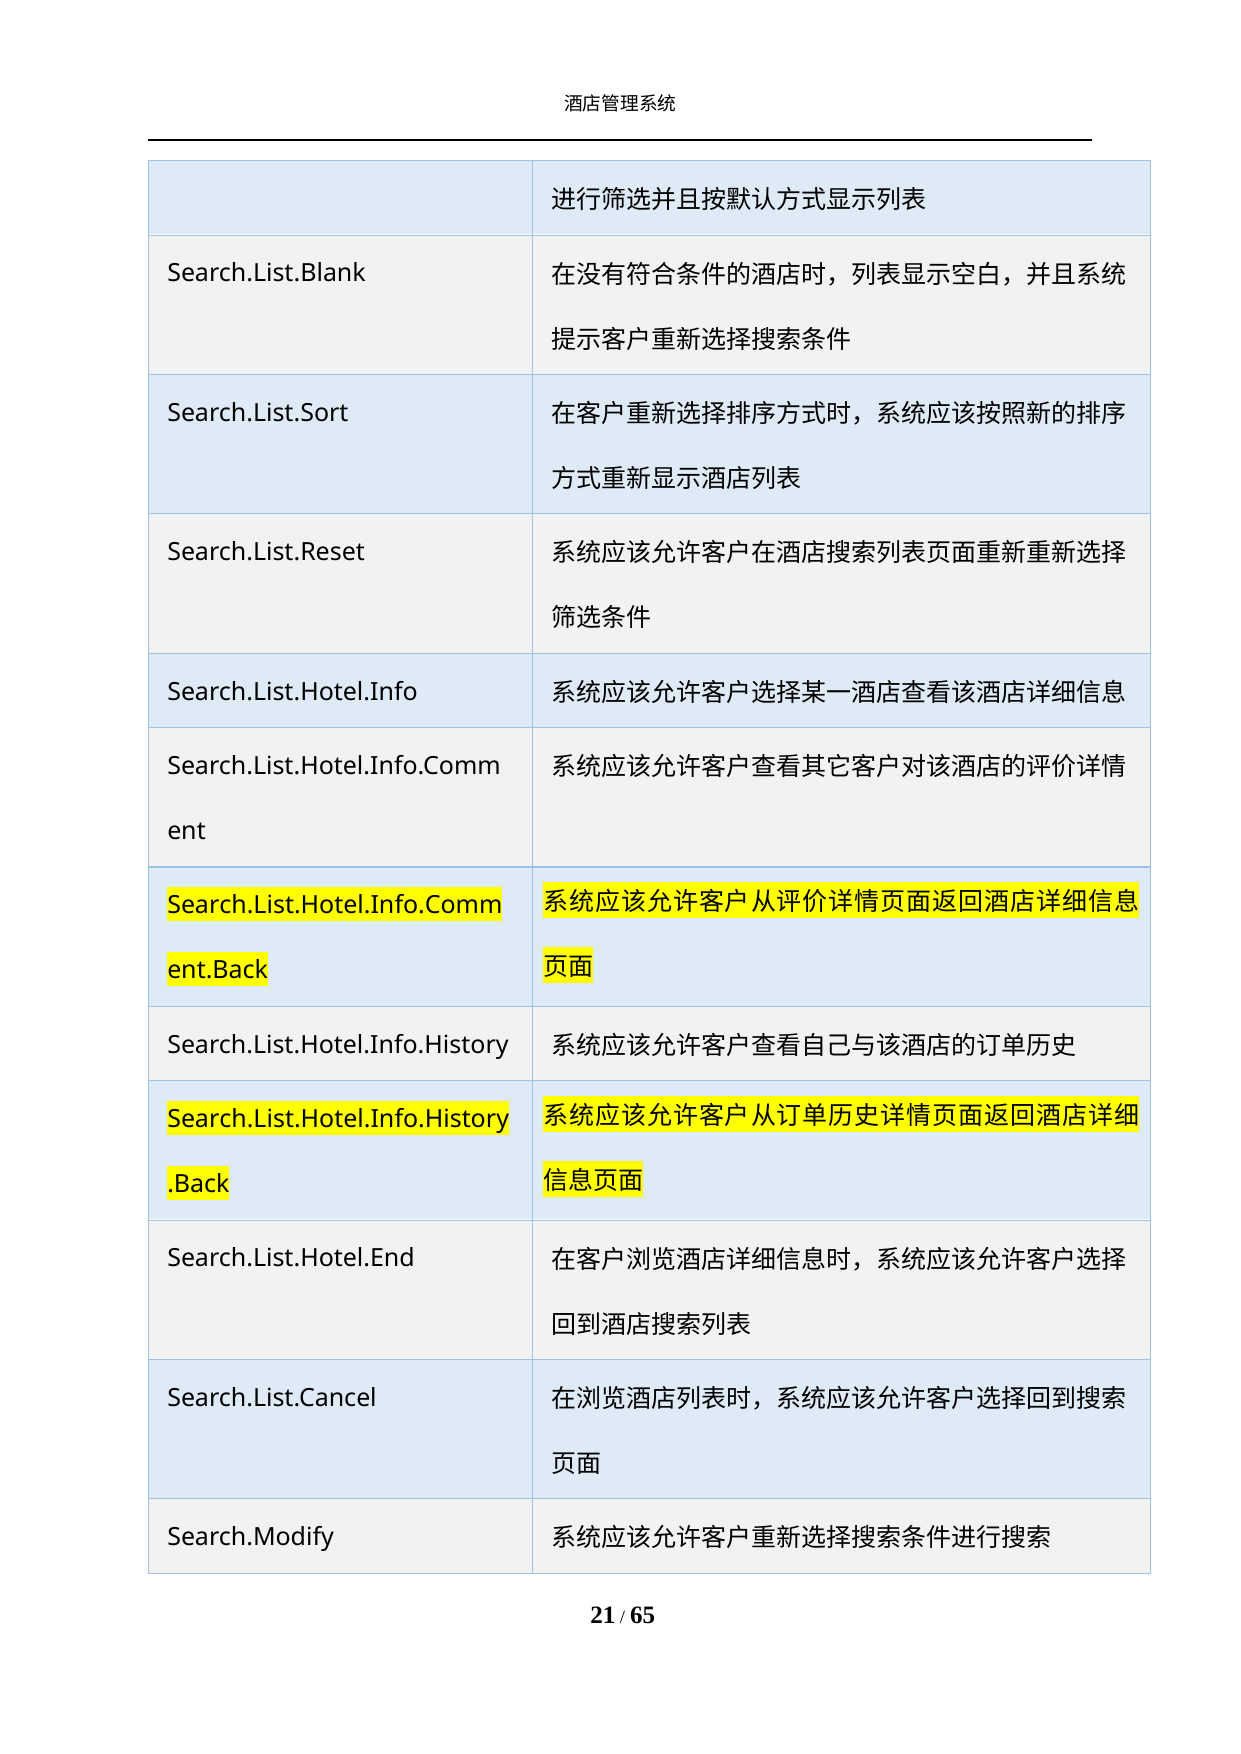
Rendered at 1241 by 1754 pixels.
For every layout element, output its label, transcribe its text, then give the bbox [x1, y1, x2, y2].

table_cell Search.List.Hotel.Info.Comment.Back [149, 868, 532, 1006]
table_cell 在客户重新选择排序方式时，系统应该按照新的排序方式重新显示酒店列表 [533, 375, 1150, 513]
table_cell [149, 161, 532, 234]
table_cell 系统应该允许客户重新选择搜索条件进行搜索 [533, 1499, 1150, 1573]
table_cell Search.List.Hotel.Info [149, 654, 532, 727]
table_cell Search.List.Blank [149, 236, 532, 374]
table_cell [533, 161, 1150, 234]
table_cell 系统应该允许客户从评价详情页面返回酒店详细信息页面 [533, 868, 1150, 1006]
table_cell 系统应该允许客户选择某一酒店查看该酒店详细信息 [533, 654, 1150, 727]
table_cell 在没有符合条件的酒店时，列表显示空白，并且系统提示客户重新选择搜索条件 [533, 236, 1150, 374]
table_cell Search.List.Hotel.Info.Comment [149, 728, 532, 866]
table_cell 系统应该允许客户查看自己与该酒店的订单历史 [533, 1007, 1150, 1080]
table_cell Search.List.Sort [149, 375, 532, 513]
table_cell 系统应该允许客户在酒店搜索列表页面重新重新选择筛选条件 [533, 514, 1150, 653]
table_cell Search.List.Hotel.Info.History [149, 1007, 532, 1080]
table_cell Search.List.Hotel.End [149, 1221, 532, 1359]
table_cell Search.List.Hotel.Info.History.Back [149, 1081, 532, 1219]
table_cell Search.Modify [149, 1499, 532, 1573]
table_cell 在客户浏览酒店详细信息时，系统应该允许客户选择回到酒店搜索列表 [533, 1221, 1150, 1359]
table_cell 系统应该允许客户从订单历史详情页面返回酒店详细信息页面 [533, 1081, 1150, 1219]
table_cell 在浏览酒店列表时，系统应该允许客户选择回到搜索页面 [533, 1360, 1150, 1498]
table_cell 系统应该允许客户查看其它客户对该酒店的评价详情 [533, 728, 1150, 866]
table_cell Search.List.Reset [149, 514, 532, 653]
table_cell Search.List.Cancel [149, 1360, 532, 1498]
